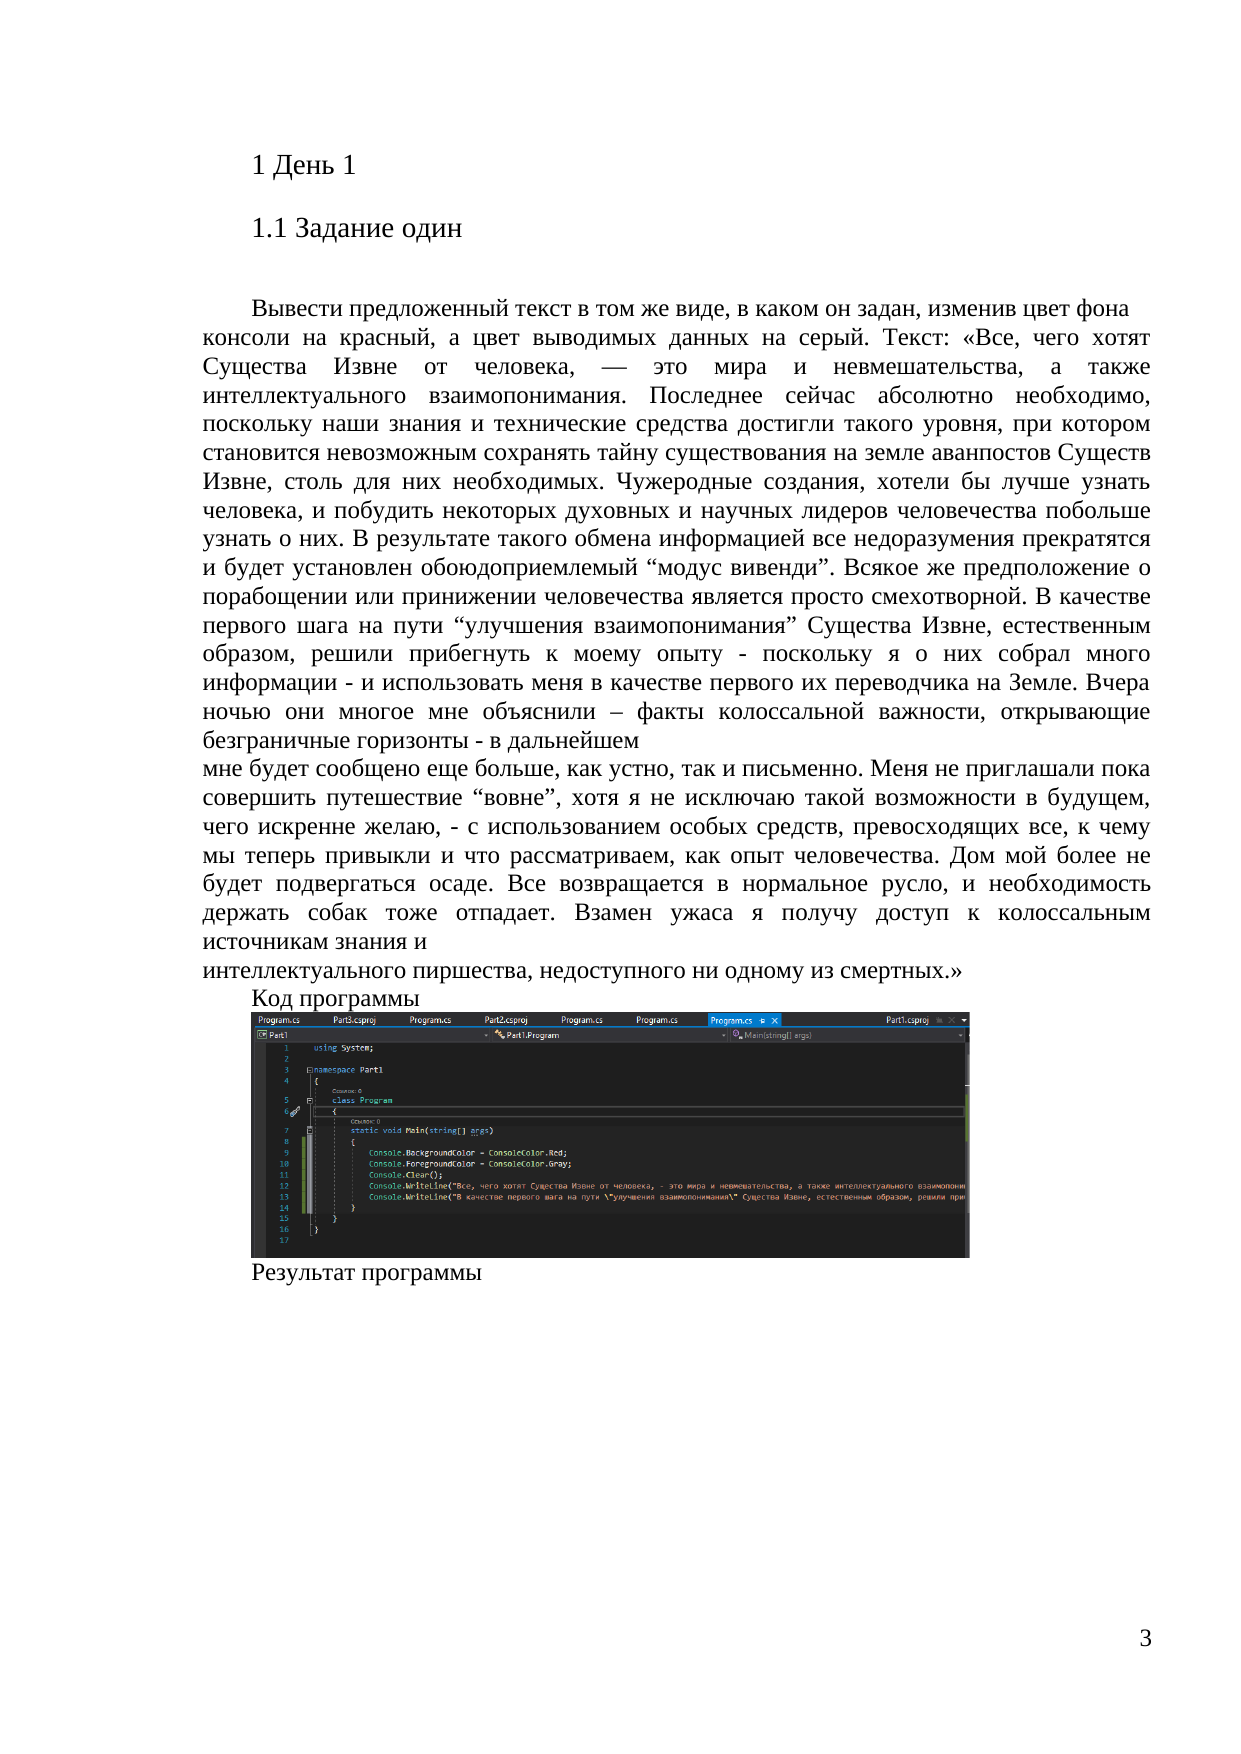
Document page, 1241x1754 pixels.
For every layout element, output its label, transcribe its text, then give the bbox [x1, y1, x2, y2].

subtitle День 1 [177, 147, 1152, 181]
text Код программы [177, 983, 1152, 1012]
text консоли на красный, а цвет выводимых данных на серый. Текст: «Все, чего хотят Существа Извне от человека, — это мира и невмешательства, а также интеллектуального взаимопонимания. Последнее сейчас абсолютно необходимо, поскольку наши знания и технические средства достигли такого уровня, при котором становится невозможным сохранять тайну существования на земле аванпостов Существ Извне, столь для них необходимых. Чужеродные создания, хотели бы лучше узнать человека, и побудить некоторых духовных и научных лидеров человечества побольше узнать о них. В результате такого обмена информацией все недоразумения прекратятся и будет установлен обоюдоприемлемый “модус вивенди”. Всякое же предположение о порабощении или принижении человечества является просто смехотворной. В качестве первого шага на пути “улучшения взаимопонимания” Существа Извне, естественным образом, решили прибегнуть к моему опыту - поскольку я о них собрал много информации - и использовать меня в качестве первого их переводчика на Земле. Вчера ночью они многое мне объяснили – факты колоссальной важности, открывающие безграничные горизонты - в дальнейшем [202, 322, 1152, 753]
text Вывести предложенный текст в том же виде, в каком он задан, изменив цвет фона [177, 293, 1152, 322]
text Результат программы [177, 1257, 1152, 1286]
subtitle Задание один [177, 210, 1152, 243]
text интеллектуального пиршества, недоступного ни одному из смертных.» [202, 955, 1152, 983]
picture [251, 1012, 970, 1258]
text мне будет сообщено еще больше, как устно, так и письменно. Меня не приглашали пока совершить путешествие “вовне”, хотя я не исключаю такой возможности в будущем, чего искренне желаю, - с использованием особых средств, превосходящих все, к чему мы теперь привыкли и что рассматриваем, как опыт человечества. Дом мой более не будет подвергаться осаде. Все возвращается в нормальное русло, и необходимость держать собак тоже отпадает. Взамен ужаса я получу доступ к колоссальным источникам знания и [202, 753, 1152, 955]
